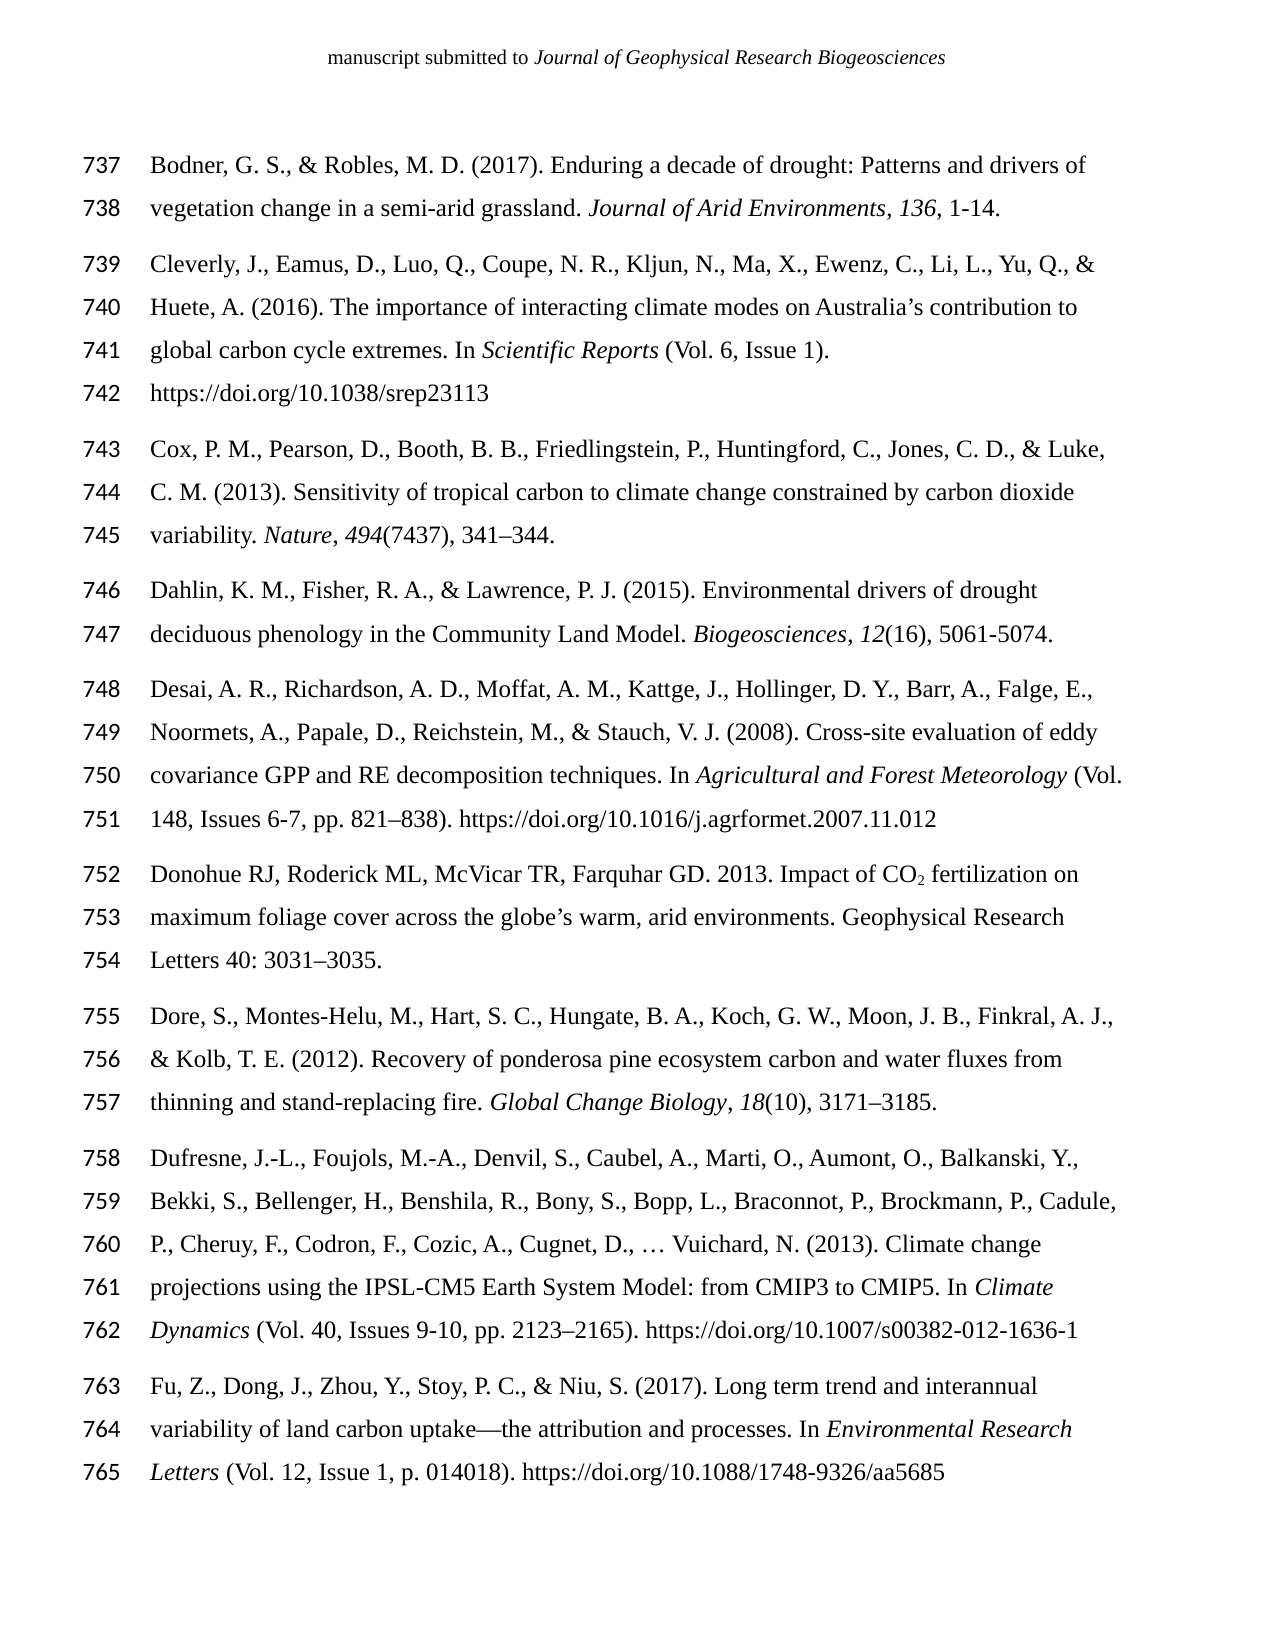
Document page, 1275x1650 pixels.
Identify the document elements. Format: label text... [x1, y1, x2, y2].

text Donohue RJ, Roderick ML, McVicar TR, Farquhar GD. 2013. Impact of CO2 fertilization on maximum foliage cover across the globe’s warm, arid environments. Geophysical Research Letters 40: 3031–3035. [150, 859, 1125, 974]
text Bodner, G. S., & Robles, M. D. (2017). Enduring a decade of drought: Patterns and drivers of vegetation change in a semi-arid grassland. Journal of Arid Environments, 136, 1-14. [150, 150, 1125, 222]
text Dufresne, J.-L., Foujols, M.-A., Denvil, S., Caubel, A., Marti, O., Aumont, O., Balkanski, Y., Bekki, S., Bellenger, H., Benshila, R., Bony, S., Bopp, L., Braconnot, P., Brockmann, P., Cadule, P., Cheruy, F., Codron, F., Cozic, A., Cugnet, D., … Vuichard, N. (2013). Climate change projections using the IPSL-CM5 Earth System Model: from CMIP3 to CMIP5. In Climate Dynamics (Vol. 40, Issues 9-10, pp. 2123–2165). https://doi.org/10.1007/s00382-012-1636-1 [150, 1143, 1125, 1344]
text Dahlin, K. M., Fisher, R. A., & Lawrence, P. J. (2015). Environmental drivers of drought deciduous phenology in the Community Land Model. Biogeosciences, 12(16), 5061-5074. [150, 576, 1125, 647]
text Dore, S., Montes-Helu, M., Hart, S. C., Hungate, B. A., Koch, G. W., Moon, J. B., Finkral, A. J., & Kolb, T. E. (2012). Recovery of ponderosa pine ecosystem carbon and water fluxes from thinning and stand-replacing fire. Global Change Biology, 18(10), 3171–3185. [150, 1001, 1125, 1116]
text Desai, A. R., Richardson, A. D., Moffat, A. M., Kattge, J., Hollinger, D. Y., Barr, A., Falge, E., Noormets, A., Papale, D., Reichstein, M., & Stauch, V. J. (2008). Cross-site evaluation of eddy covariance GPP and RE decomposition techniques. In Agricultural and Forest Meteorology (Vol. 148, Issues 6-7, pp. 821–838). https://doi.org/10.1016/j.agrformet.2007.11.012 [150, 674, 1125, 832]
text Cox, P. M., Pearson, D., Booth, B. B., Friedlingstein, P., Huntingford, C., Jones, C. D., & Luke, C. M. (2013). Sensitivity of tropical carbon to climate change constrained by carbon dioxide variability. Nature, 494(7437), 341–344. [150, 434, 1125, 549]
text Fu, Z., Dong, J., Zhou, Y., Stoy, P. C., & Niu, S. (2017). Long term trend and interannual variability of land carbon uptake—the attribution and processes. In Environmental Research Letters (Vol. 12, Issue 1, p. 014018). https://doi.org/10.1088/1748-9326/aa5685 [150, 1371, 1125, 1486]
text Cleverly, J., Eamus, D., Luo, Q., Coupe, N. R., Kljun, N., Ma, X., Ewenz, C., Li, L., Yu, Q., & Huete, A. (2016). The importance of interacting climate modes on Australia’s contribution to global carbon cycle extremes. In Scientific Reports (Vol. 6, Issue 1). https://doi.org/10.1038/srep23113 [150, 249, 1125, 407]
